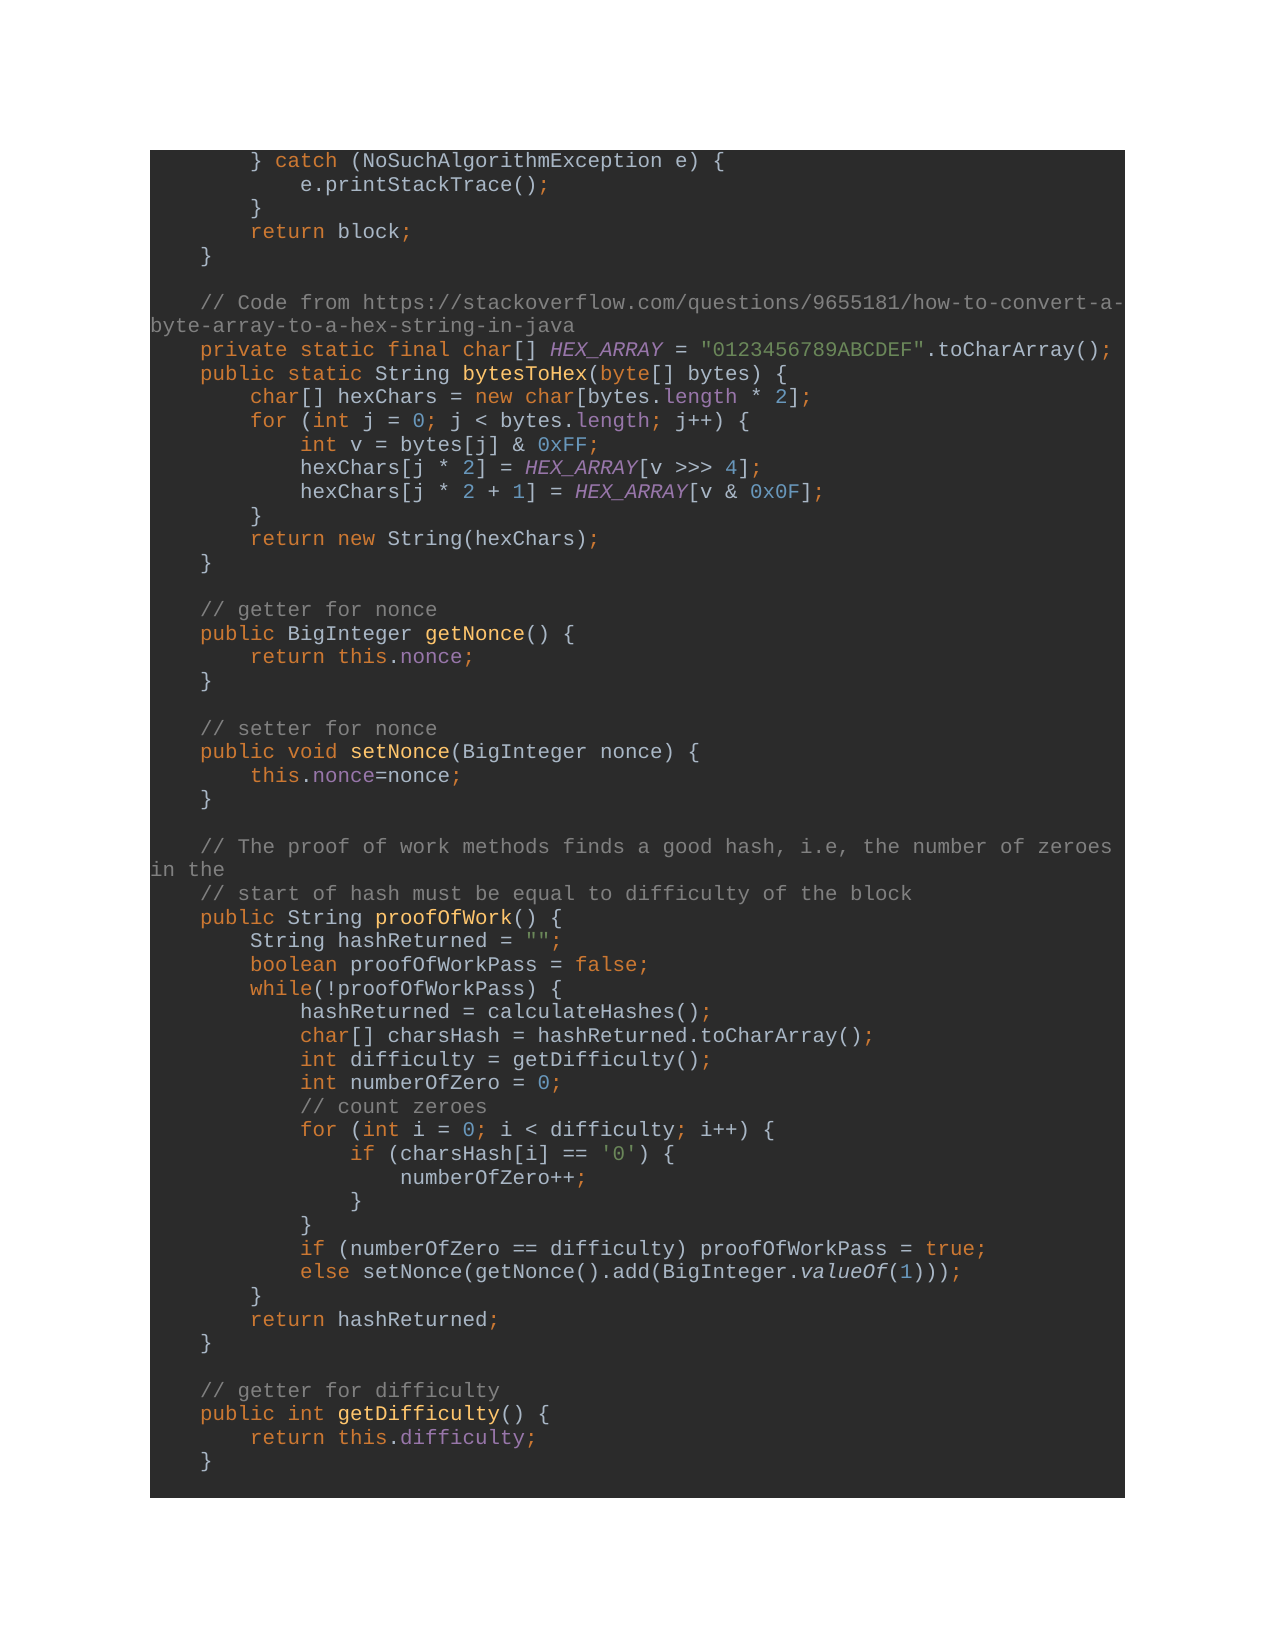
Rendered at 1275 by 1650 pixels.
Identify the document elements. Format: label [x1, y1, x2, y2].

text [150, 150, 1125, 1498]
